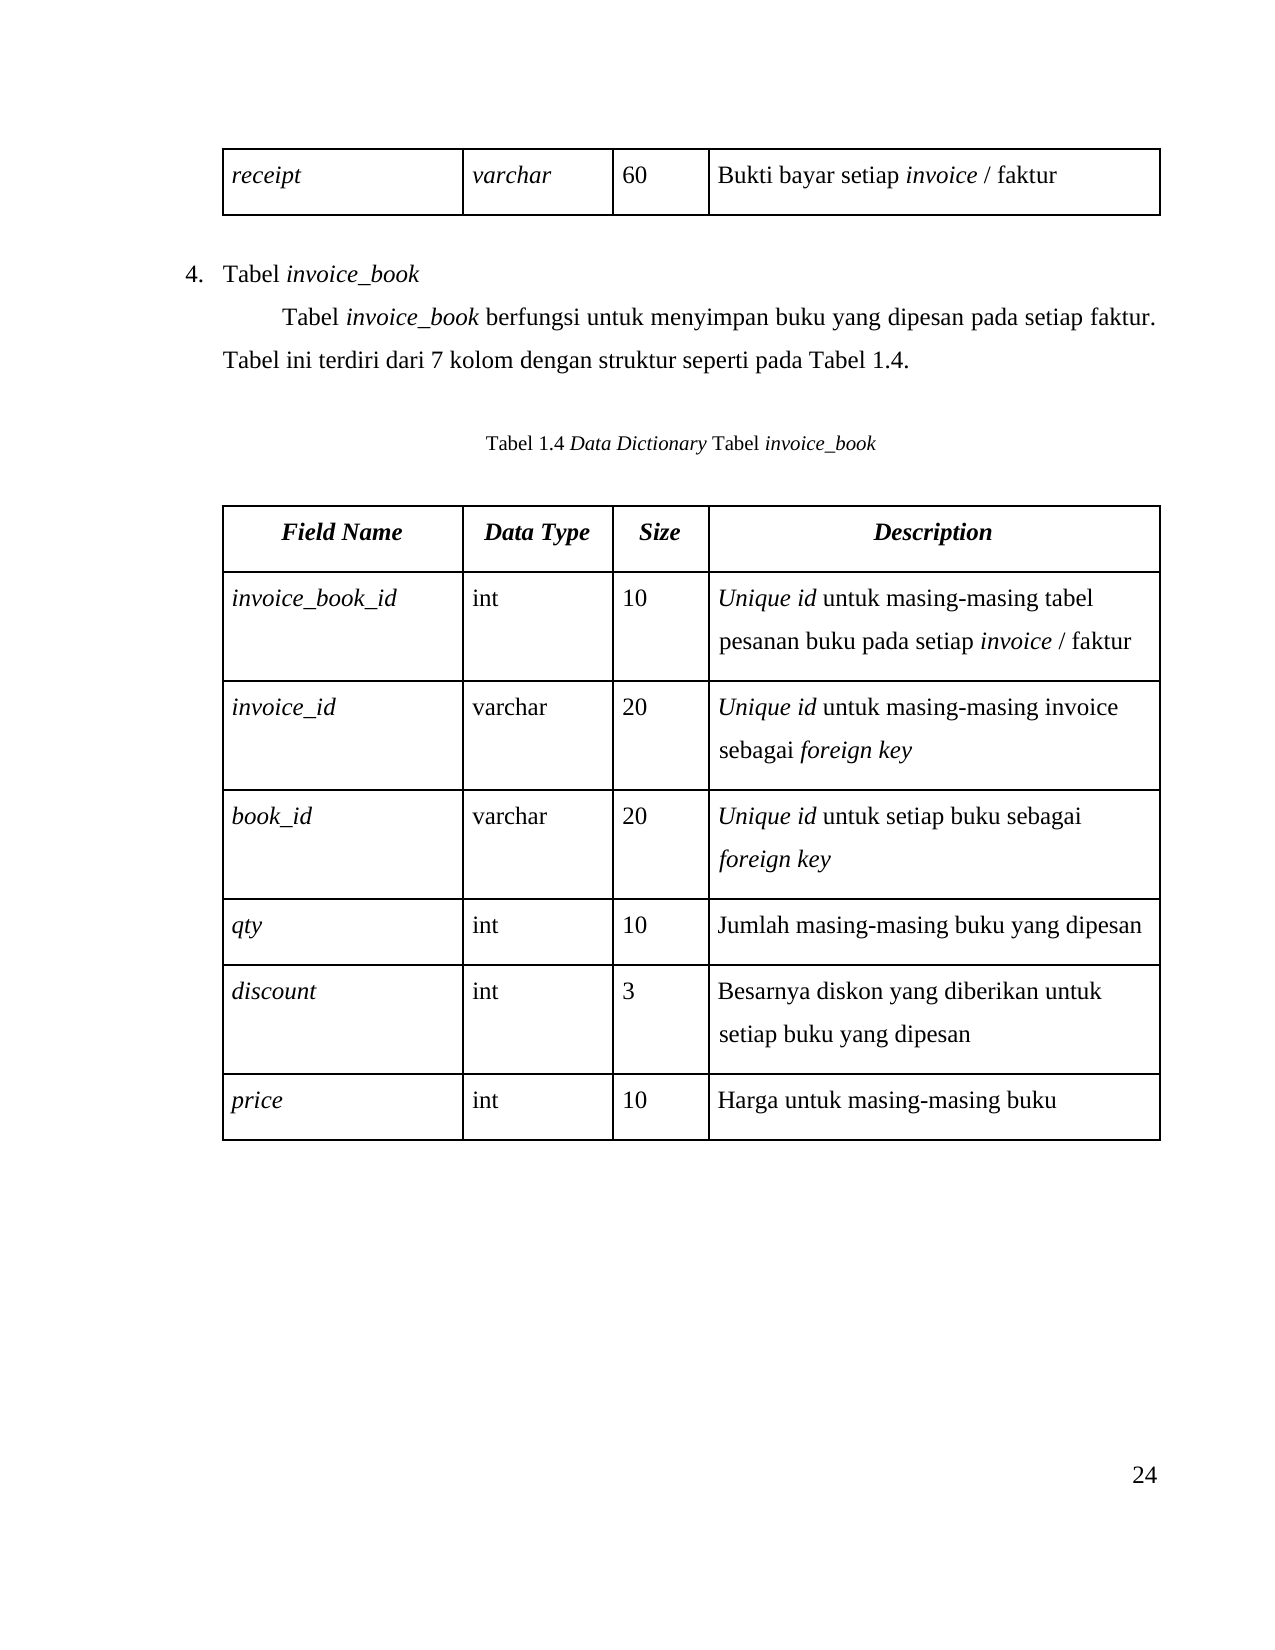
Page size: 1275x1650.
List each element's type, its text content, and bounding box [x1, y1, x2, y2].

table_header Field Name [224, 507, 462, 571]
table_cell Harga untuk masing-masing buku [710, 1075, 1159, 1139]
table_cell int [464, 573, 612, 680]
table_cell price [224, 1075, 462, 1139]
text Tabel invoice_book berfungsi untuk menyimpan buku yang dipesan pada setiap faktur. Tabel ini terdiri dari 7 kolom dengan struktur seperti pada Tabel 1.4. [223, 302, 1157, 374]
table_cell qty [224, 900, 462, 964]
table_cell book_id [224, 791, 462, 898]
table_cell Unique id untuk masing-masing invoice sebagai foreign key [710, 682, 1159, 789]
table_header Data Type [464, 507, 612, 571]
table_cell 60 [614, 150, 708, 214]
table_cell Unique id untuk setiap buku sebagai foreign key [710, 791, 1159, 898]
table_cell 10 [614, 1075, 708, 1139]
table_cell receipt [224, 150, 462, 214]
table_cell varchar [464, 682, 612, 789]
table_cell varchar [464, 150, 612, 214]
table_cell 20 [614, 682, 708, 789]
table_cell Bukti bayar setiap invoice / faktur [710, 150, 1159, 214]
table_cell discount [224, 966, 462, 1073]
table_cell 20 [614, 791, 708, 898]
table_cell invoice_book_id [224, 573, 462, 680]
table_cell 10 [614, 573, 708, 680]
table_cell 10 [614, 900, 708, 964]
table_cell 3 [614, 966, 708, 1073]
table_cell int [464, 966, 612, 1073]
table_cell varchar [464, 791, 612, 898]
table_cell Unique id untuk masing-masing tabel pesanan buku pada setiap invoice / faktur [710, 573, 1159, 680]
table_cell Besarnya diskon yang diberikan untuk setiap buku yang dipesan [710, 966, 1159, 1073]
table_cell invoice_id [224, 682, 462, 789]
table_cell int [464, 900, 612, 964]
list Tabel invoice_book [185, 259, 1157, 288]
table_header Description [710, 507, 1159, 571]
table_header Size [614, 507, 708, 571]
table_cell Jumlah masing-masing buku yang dipesan [710, 900, 1159, 964]
table_cell int [464, 1075, 612, 1139]
